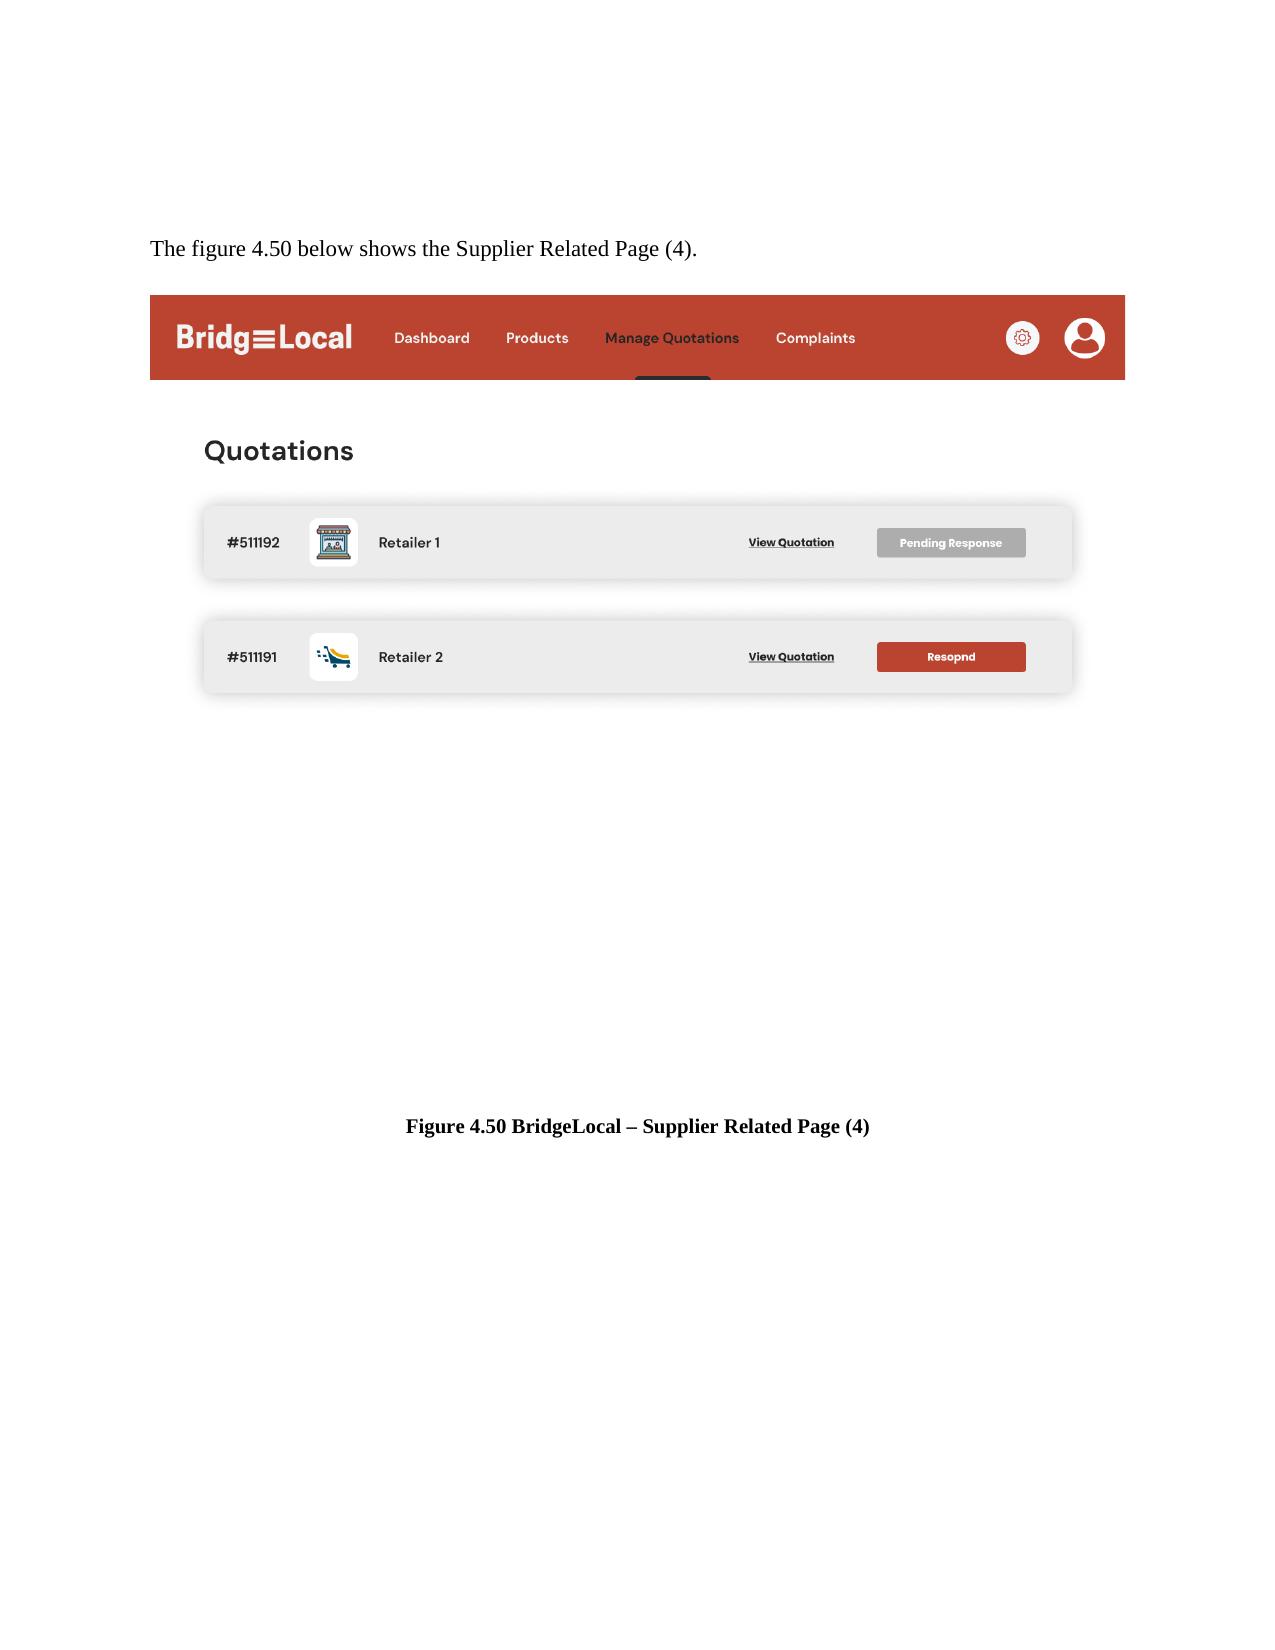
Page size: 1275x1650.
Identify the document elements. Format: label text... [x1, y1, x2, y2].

picture [150, 295, 1125, 989]
text Figure 4.50 BridgeLocal – Supplier Related Page (4) [150, 1114, 1125, 1138]
text The figure 4.50 below shows the Supplier Related Page (4). [150, 235, 1125, 262]
